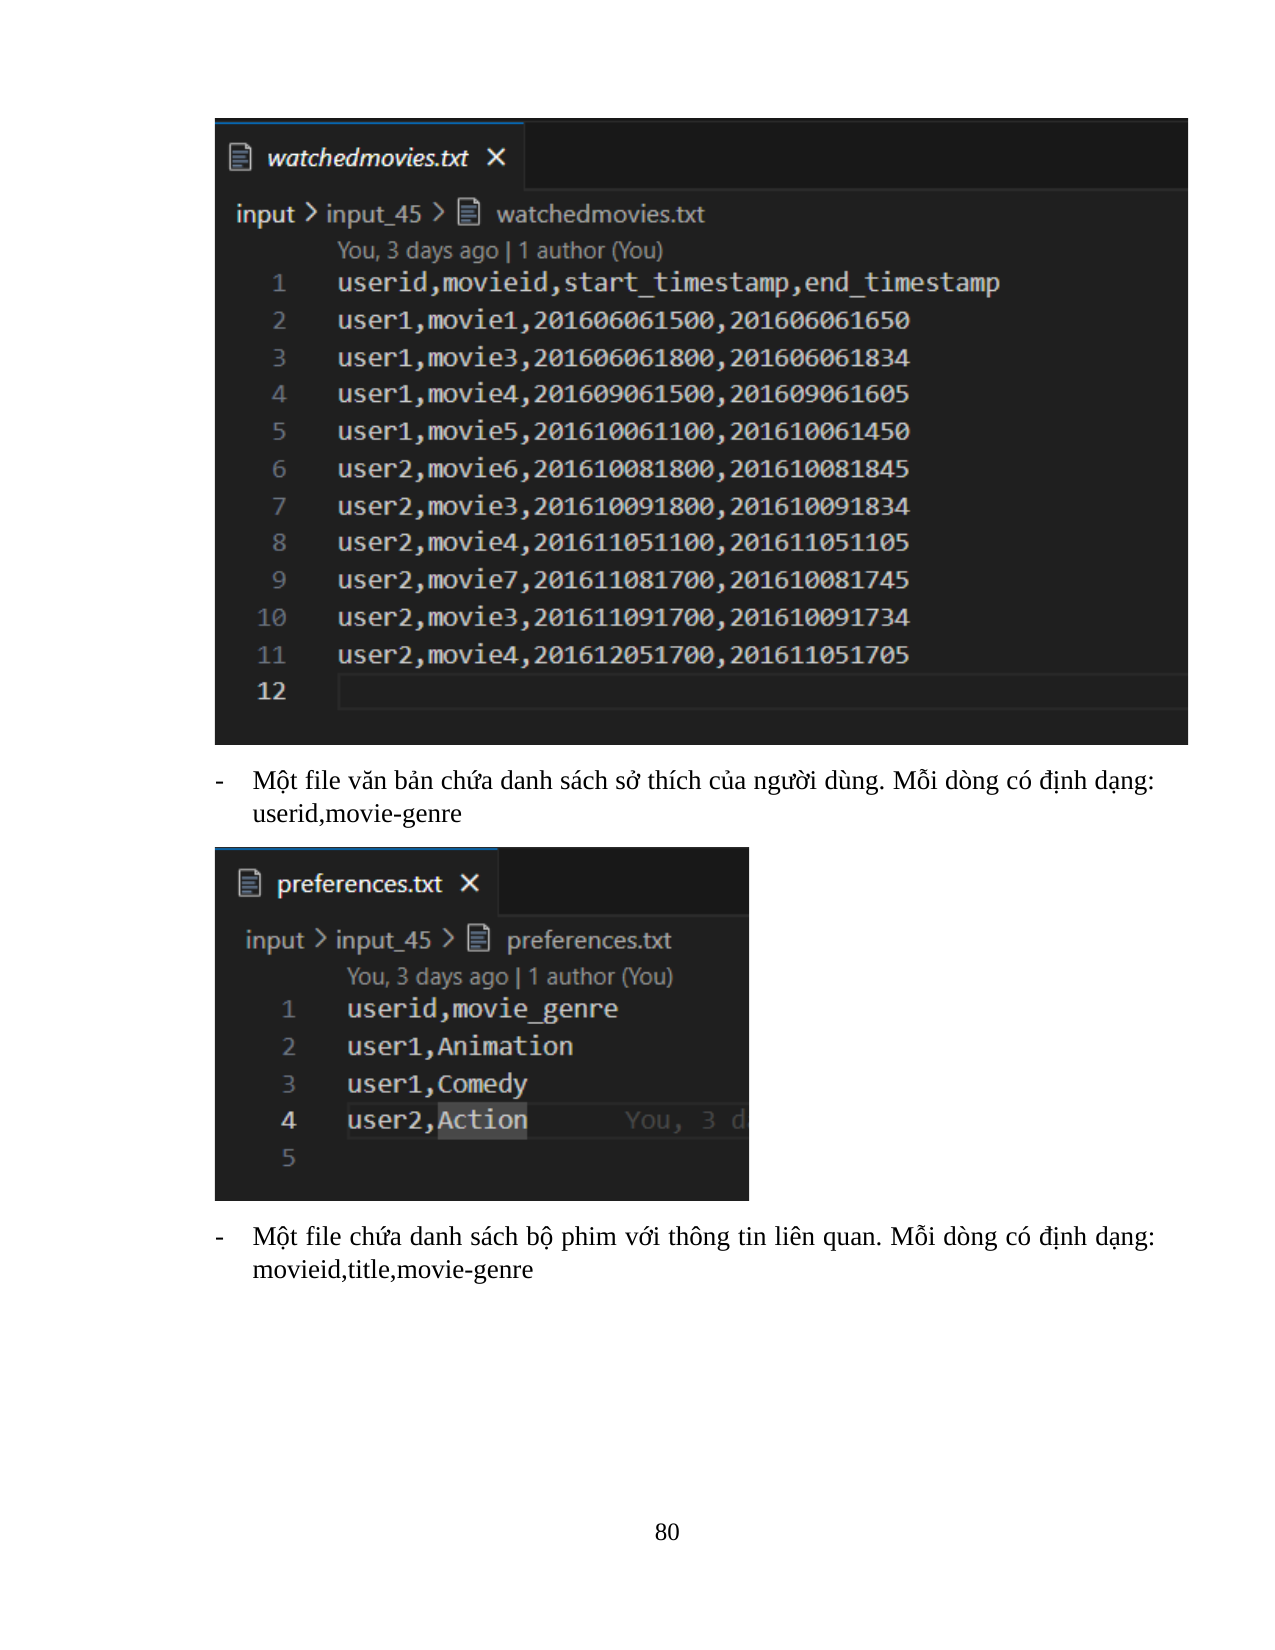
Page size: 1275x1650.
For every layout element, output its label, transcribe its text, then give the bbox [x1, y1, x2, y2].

picture [214, 847, 750, 1201]
list Một file chứa danh sách bộ phim với thông tin liên quan. Mỗi dòng có định dạng: movieid,title,movie-genre [215, 1219, 1157, 1284]
picture [214, 118, 1189, 745]
list Một file văn bản chứa danh sách sở thích của người dùng. Mỗi dòng có định dạng: userid,movie-genre [215, 764, 1157, 828]
